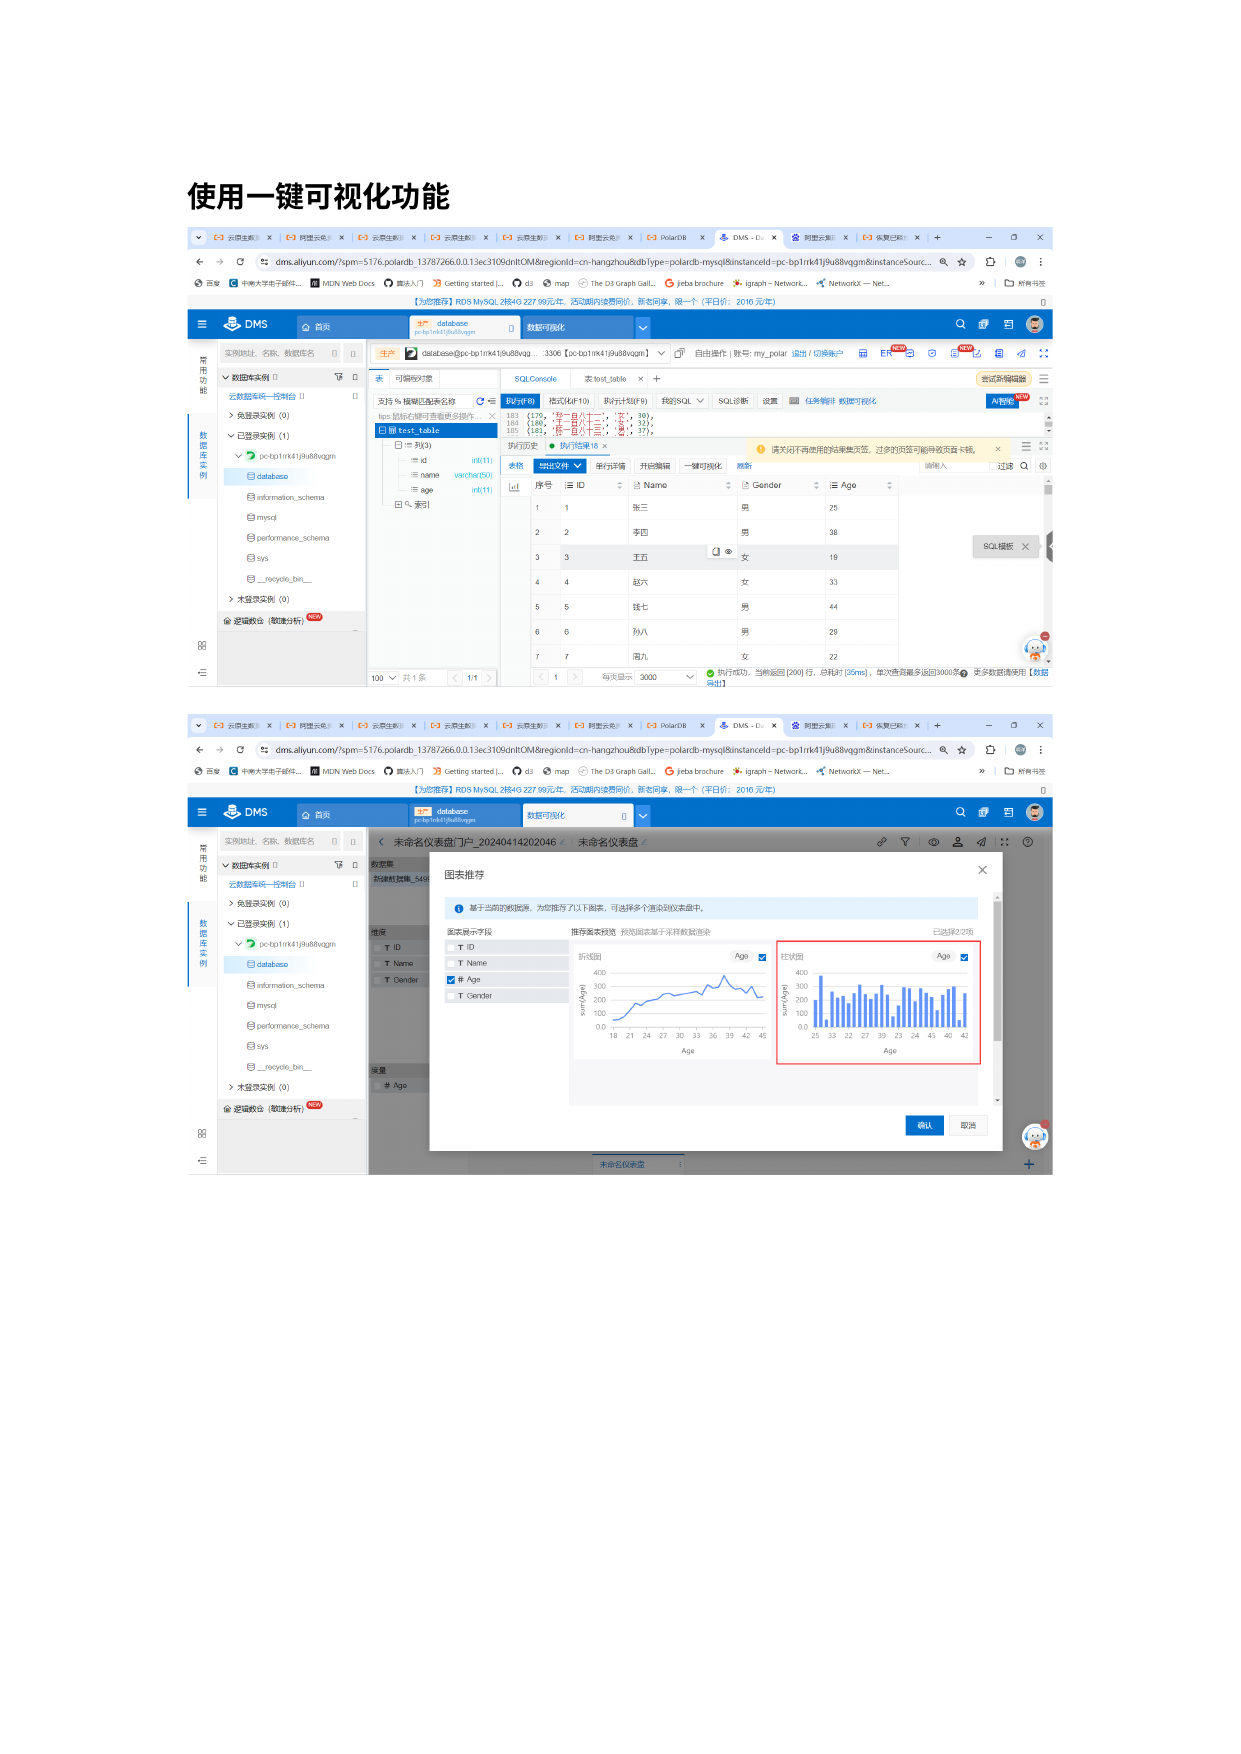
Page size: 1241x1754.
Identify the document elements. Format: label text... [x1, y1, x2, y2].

text 使用一键可视化功能 [187, 162, 1053, 227]
picture [187, 227, 1053, 687]
picture [187, 714, 1053, 1175]
